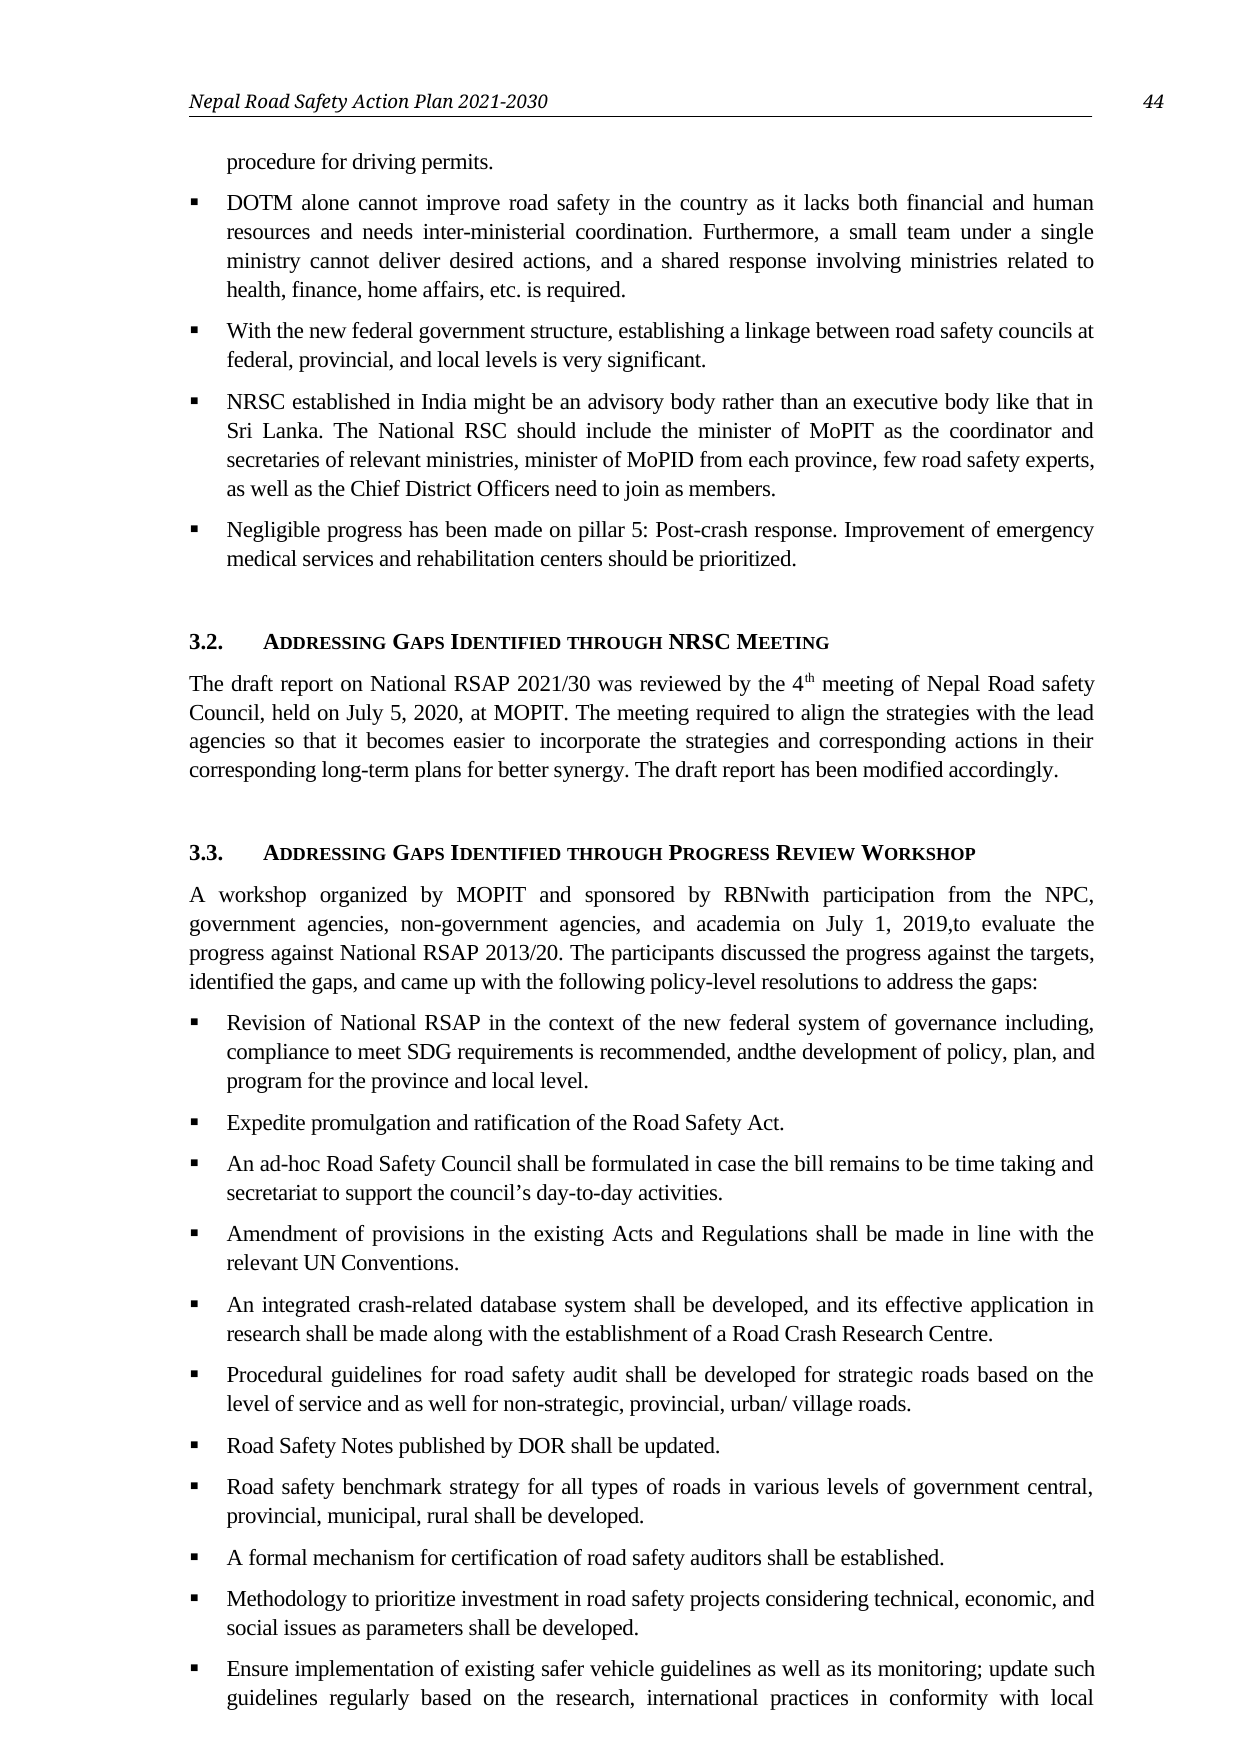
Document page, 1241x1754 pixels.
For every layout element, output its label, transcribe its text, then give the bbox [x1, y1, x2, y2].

list The draft report on National RSAP 2021/30 was reviewed by the 4th meeting of Nepal Road safety Council, held on July 5, 2020, at MOPIT. The meeting required to align the strategies with the lead agencies so that it becomes easier to incorporate the strategies and corresponding actions in their corresponding long-term plans for better synergy. The draft report has been modified accordingly. [189, 669, 1095, 783]
list Negligible progress has been made on pillar 5: Post-crash response. Improvement of emergency medical services and rehabilitation centers should be prioritized. [189, 516, 1095, 572]
list An integrated crash-related database system shall be developed, and its effective application in research shall be made along with the establishment of a Road Crash Research Centre. [189, 1291, 1095, 1346]
list A formal mechanism for certification of road safety auditors shall be established. [189, 1543, 1095, 1570]
list An ad-hoc Road Safety Council shall be formulated in case the bill remains to be time taking and secretariat to support the council’s day-to-day activities. [189, 1150, 1095, 1205]
list With the new federal government structure, establishing a linkage between road safety councils at federal, provincial, and local levels is very significant. [189, 317, 1095, 373]
list Road safety benchmark strategy for all types of roads in various levels of government central, provincial, municipal, rural shall be developed. [189, 1473, 1095, 1528]
list DOTM alone cannot improve road safety in the country as it lacks both financial and human resources and needs inter-ministerial coordination. Furthermore, a small team under a single ministry cannot deliver desired actions, and a shared response involving ministries related to health, finance, home affairs, etc. is required. [189, 189, 1095, 302]
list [189, 1655, 1095, 1711]
list A workshop organized by MOPIT and sponsored by RBNwith participation from the NPC, government agencies, non-government agencies, and academia on July 1, 2019,to evaluate the progress against National RSAP 2013/20. The participants discussed the progress against the targets, identified the gaps, and came up with the following policy-level resolutions to address the gaps: [189, 881, 1095, 994]
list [189, 148, 1095, 174]
list Amendment of provisions in the existing Acts and Regulations shall be made in line with the relevant UN Conventions. [189, 1220, 1095, 1276]
subtitle Addressing Gaps Identified through NRSC Meeting [189, 628, 1092, 654]
list Expedite promulgation and ratification of the Road Safety Act. [189, 1108, 1095, 1135]
list Road Safety Notes published by DOR shall be updated. [189, 1432, 1095, 1458]
list NRSC established in India might be an advisory body rather than an executive body like that in Sri Lanka. The National RSC should include the minister of MoPIT as the coordinator and secretaries of relevant ministries, minister of MoPID from each province, few road safety experts, as well as the Chief District Officers need to join as members. [189, 388, 1095, 501]
list Procedural guidelines for road safety audit shall be developed for strategic roads based on the level of service and as well for non-strategic, provincial, urban/ village roads. [189, 1361, 1095, 1417]
list Revision of National RSAP in the context of the new federal system of governance including, compliance to meet SDG requirements is recommended, andthe development of policy, plan, and program for the province and local level. [189, 1009, 1095, 1093]
list Methodology to prioritize investment in road safety projects considering technical, economic, and social issues as parameters shall be developed. [189, 1585, 1095, 1640]
subtitle Addressing Gaps Identified through Progress Review Workshop [189, 839, 1092, 866]
